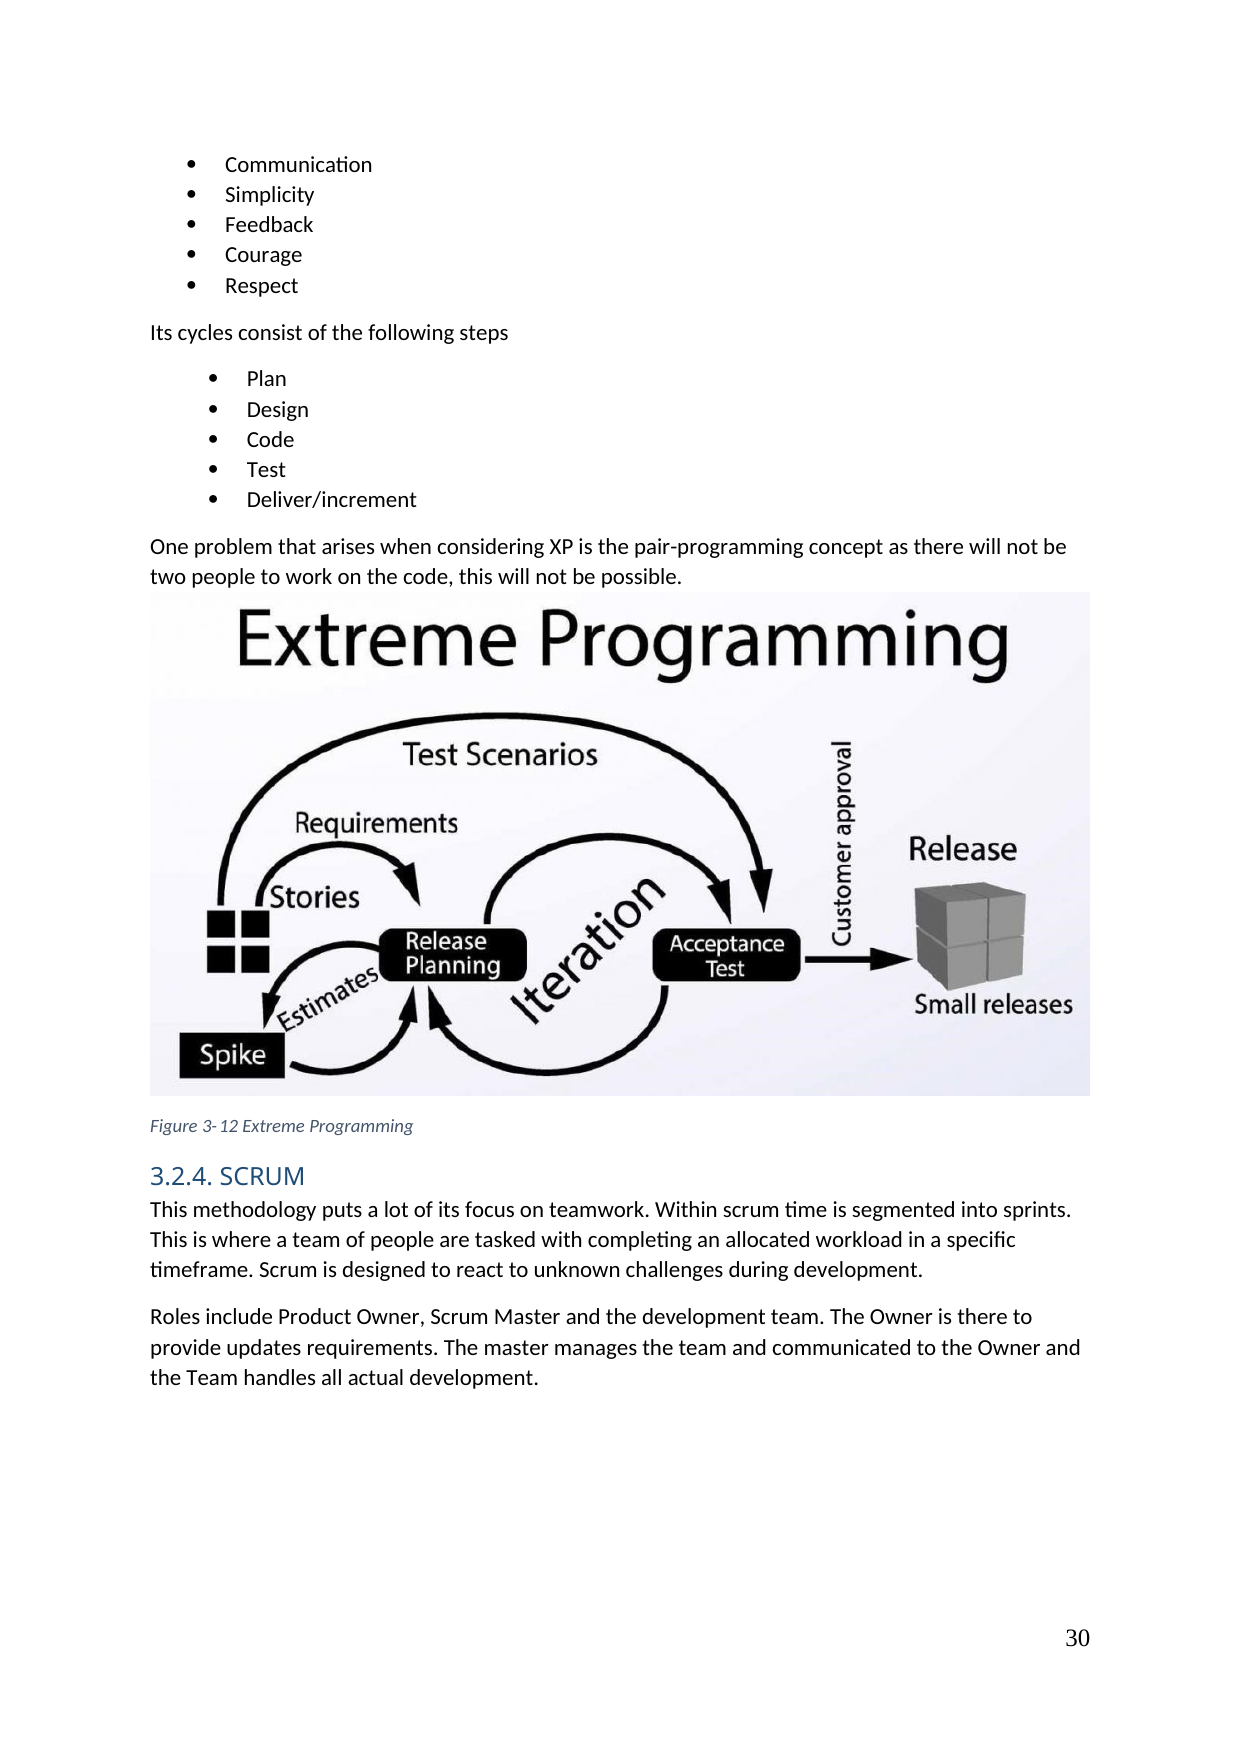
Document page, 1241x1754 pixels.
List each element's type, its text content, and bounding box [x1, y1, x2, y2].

list Communication [187, 150, 1090, 178]
text Its cycles consist of the following steps [150, 318, 1090, 346]
list Respect [187, 271, 1090, 299]
list Courage [187, 241, 1090, 269]
list Design [209, 395, 1090, 423]
list Deliver/increment [209, 485, 1090, 513]
list Plan [209, 364, 1090, 393]
list Test [209, 455, 1090, 483]
picture [150, 592, 1091, 1096]
text This methodology puts a lot of its focus on teamwork. Within scrum time is segmented into sprints. This is where a team of people are tasked with completing an allocated workload in a specific timeframe. Scrum is designed to react to unknown challenges during development. [150, 1195, 1090, 1284]
list Simplicity [187, 180, 1090, 208]
text One problem that arises when considering XP is the pair-programming concept as there will not be two people to work on the code, this will not be possible. [150, 532, 1090, 592]
text Roles include Product Owner, Scrum Master and the development team. The Owner is there to provide updates requirements. The master manages the team and communicated to the Owner and the Team handles all actual development. [150, 1302, 1090, 1391]
subtitle 3.2.4. SCRUM [150, 1158, 1090, 1192]
list Feedback [187, 210, 1090, 238]
list Code [209, 425, 1090, 453]
